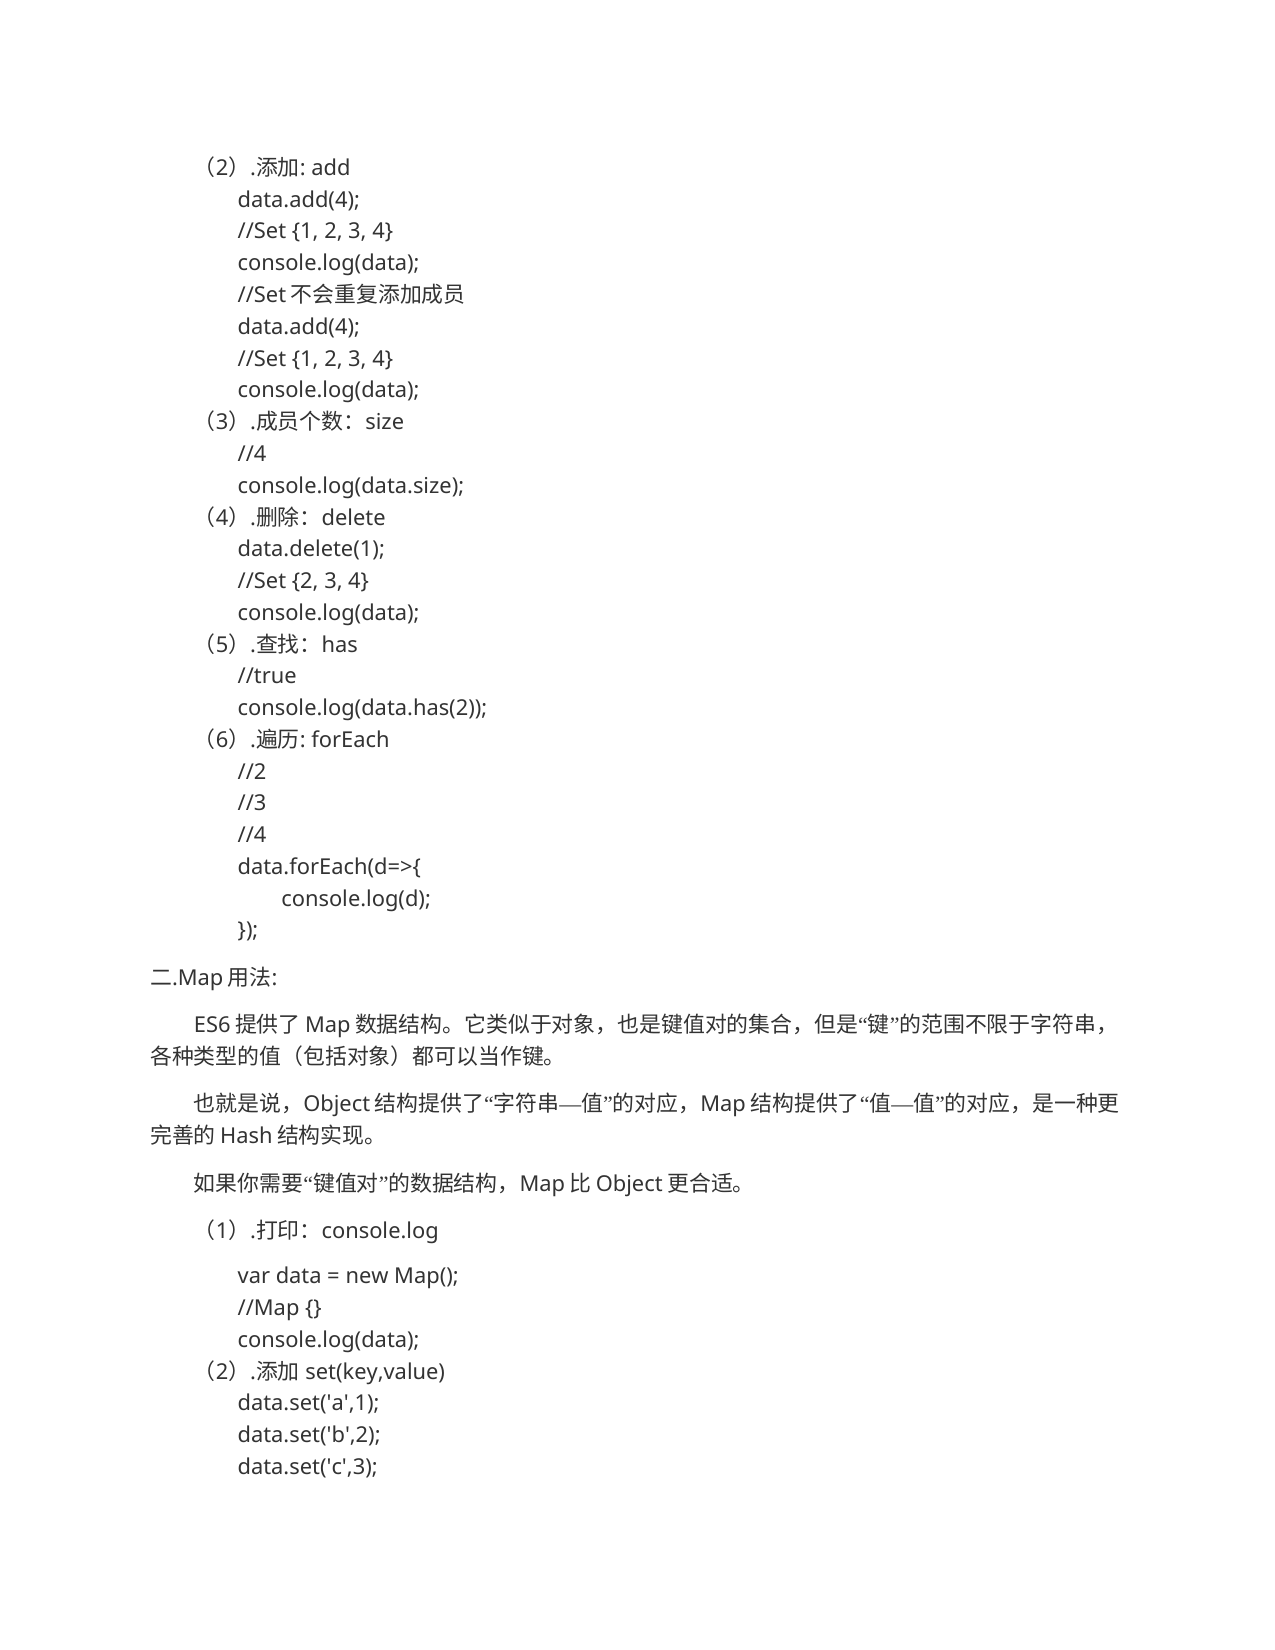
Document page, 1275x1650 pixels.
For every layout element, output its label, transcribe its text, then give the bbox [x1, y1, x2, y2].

text （3）.成员个数：size //4 console.log(data.size); [150, 404, 1125, 499]
text var data = new Map(); //Map {} console.log(data); [150, 1260, 1125, 1354]
text （1）.打印：console.log [150, 1213, 1125, 1245]
text （6）.遍历: forEach //2 //3 //4 data.forEach(d=>{ console.log(d); }); [150, 722, 1125, 944]
text （4）.删除：delete data.delete(1); //Set {2, 3, 4} console.log(data); [150, 499, 1125, 627]
text 如果你需要“键值对”的数据结构，Map比Object更合适。 [150, 1166, 1125, 1197]
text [150, 1354, 1125, 1481]
text 二.Map用法: [150, 960, 1125, 992]
text 也就是说，Object结构提供了“字符串—值”的对应，Map结构提供了“值—值”的对应，是一种更完善的Hash结构实现。 [150, 1086, 1125, 1150]
text （2）.添加: add data.add(4); //Set {1, 2, 3, 4} console.log(data); //Set不会重复添加成员 data.add(4); //Set {1, 2, 3, 4} console.log(data); [150, 150, 1125, 404]
text （5）.查找：has //true console.log(data.has(2)); [150, 627, 1125, 722]
text ES6提供了Map数据结构。它类似于对象，也是键值对的集合，但是“键”的范围不限于字符串，各种类型的值（包括对象）都可以当作键。 [150, 1007, 1125, 1071]
